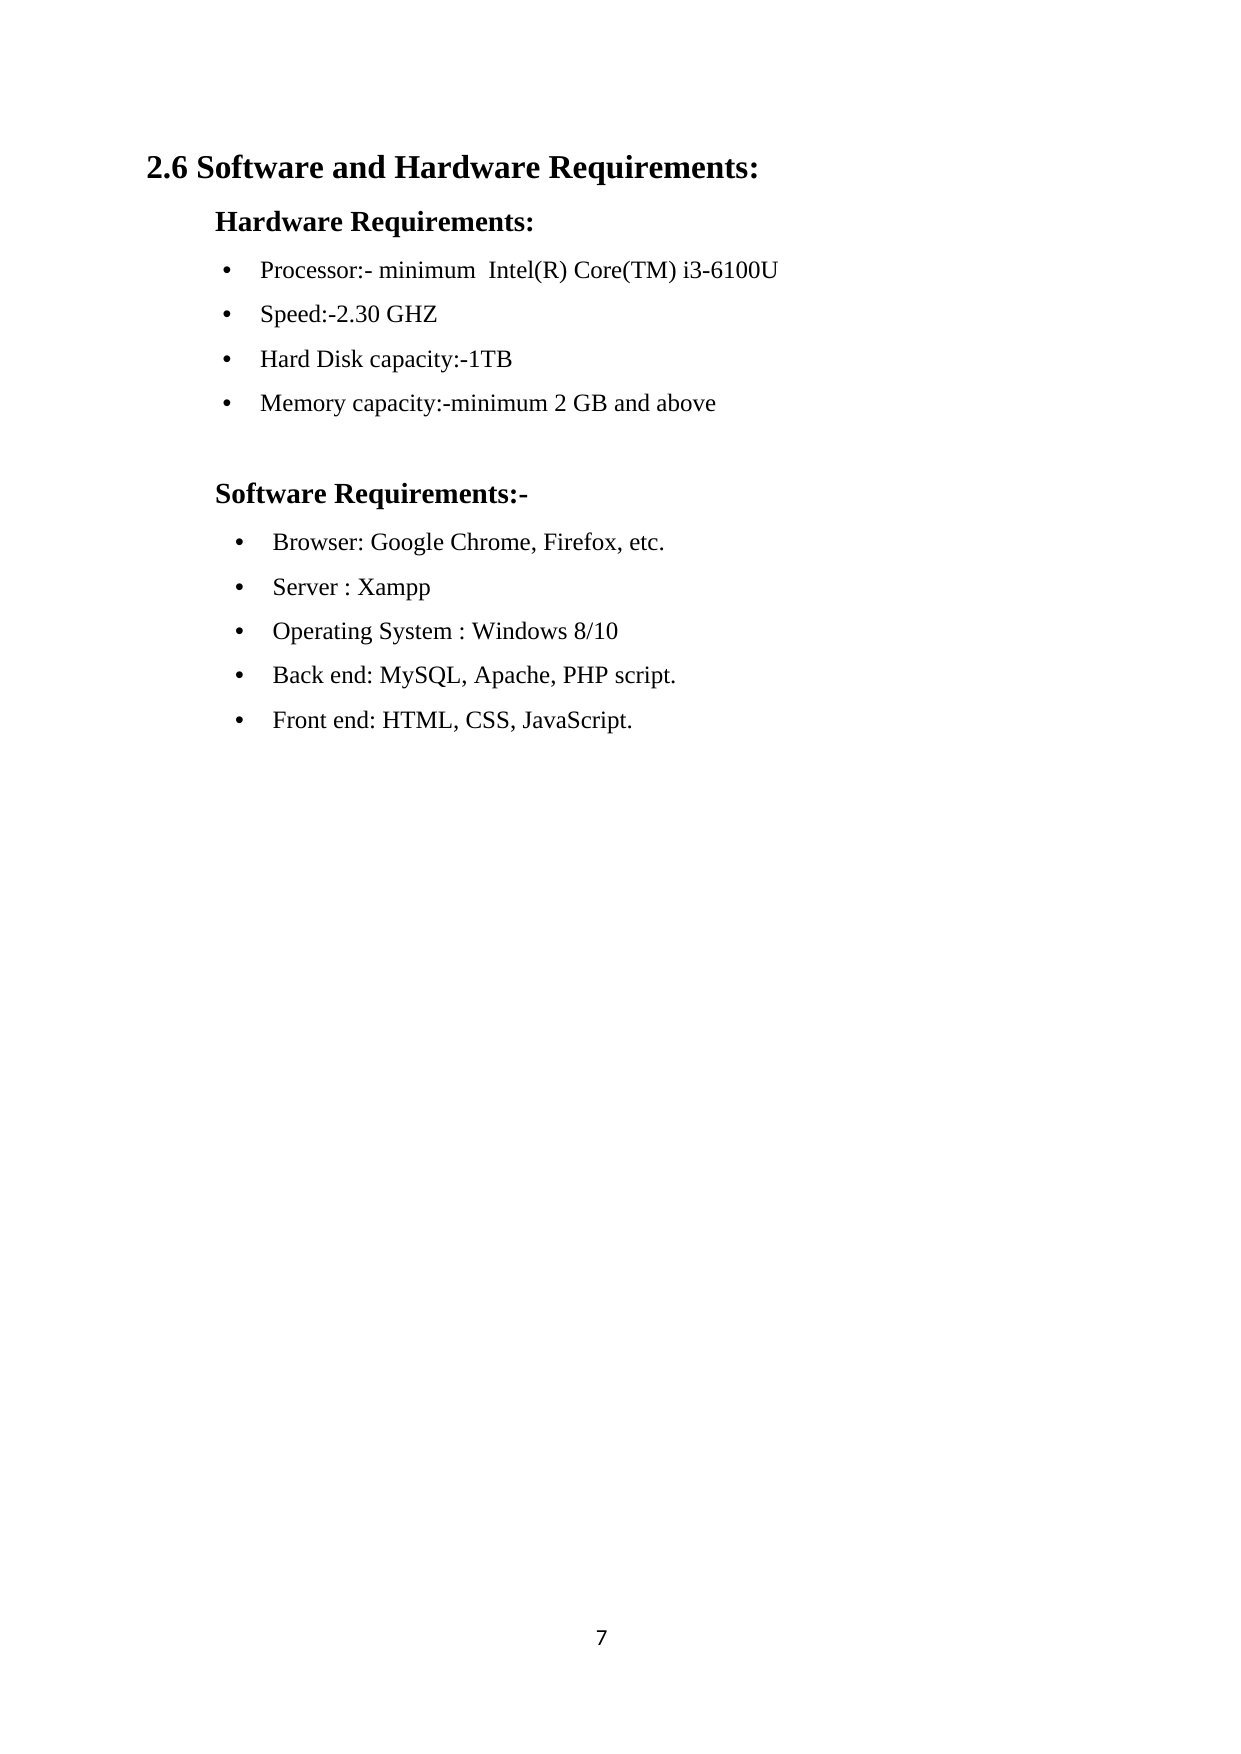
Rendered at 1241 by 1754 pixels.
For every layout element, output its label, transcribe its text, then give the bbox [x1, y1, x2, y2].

list Memory capacity:-minimum 2 GB and above [222, 388, 1094, 417]
subtitle 2.6 Software and Hardware Requirements: [146, 148, 1094, 186]
list Operating System : Windows 8/10 [235, 616, 1094, 645]
list Front end: HTML, CSS, JavaScript. [235, 705, 1094, 734]
list Server : Xampp [235, 572, 1094, 601]
list Back end: MySQL, Apache, PHP script. [235, 660, 1094, 689]
list Hard Disk capacity:-1TB [222, 344, 1094, 373]
list Speed:-2.30 GHZ [222, 299, 1094, 328]
list Browser: Google Chrome, Firefox, etc. [235, 527, 1094, 556]
list Processor:- minimum Intel(R) Core(TM) i3-6100U [222, 255, 1094, 284]
subtitle  Hardware Requirements: [185, 204, 1094, 237]
subtitle  Software Requirements:- [185, 476, 1094, 509]
